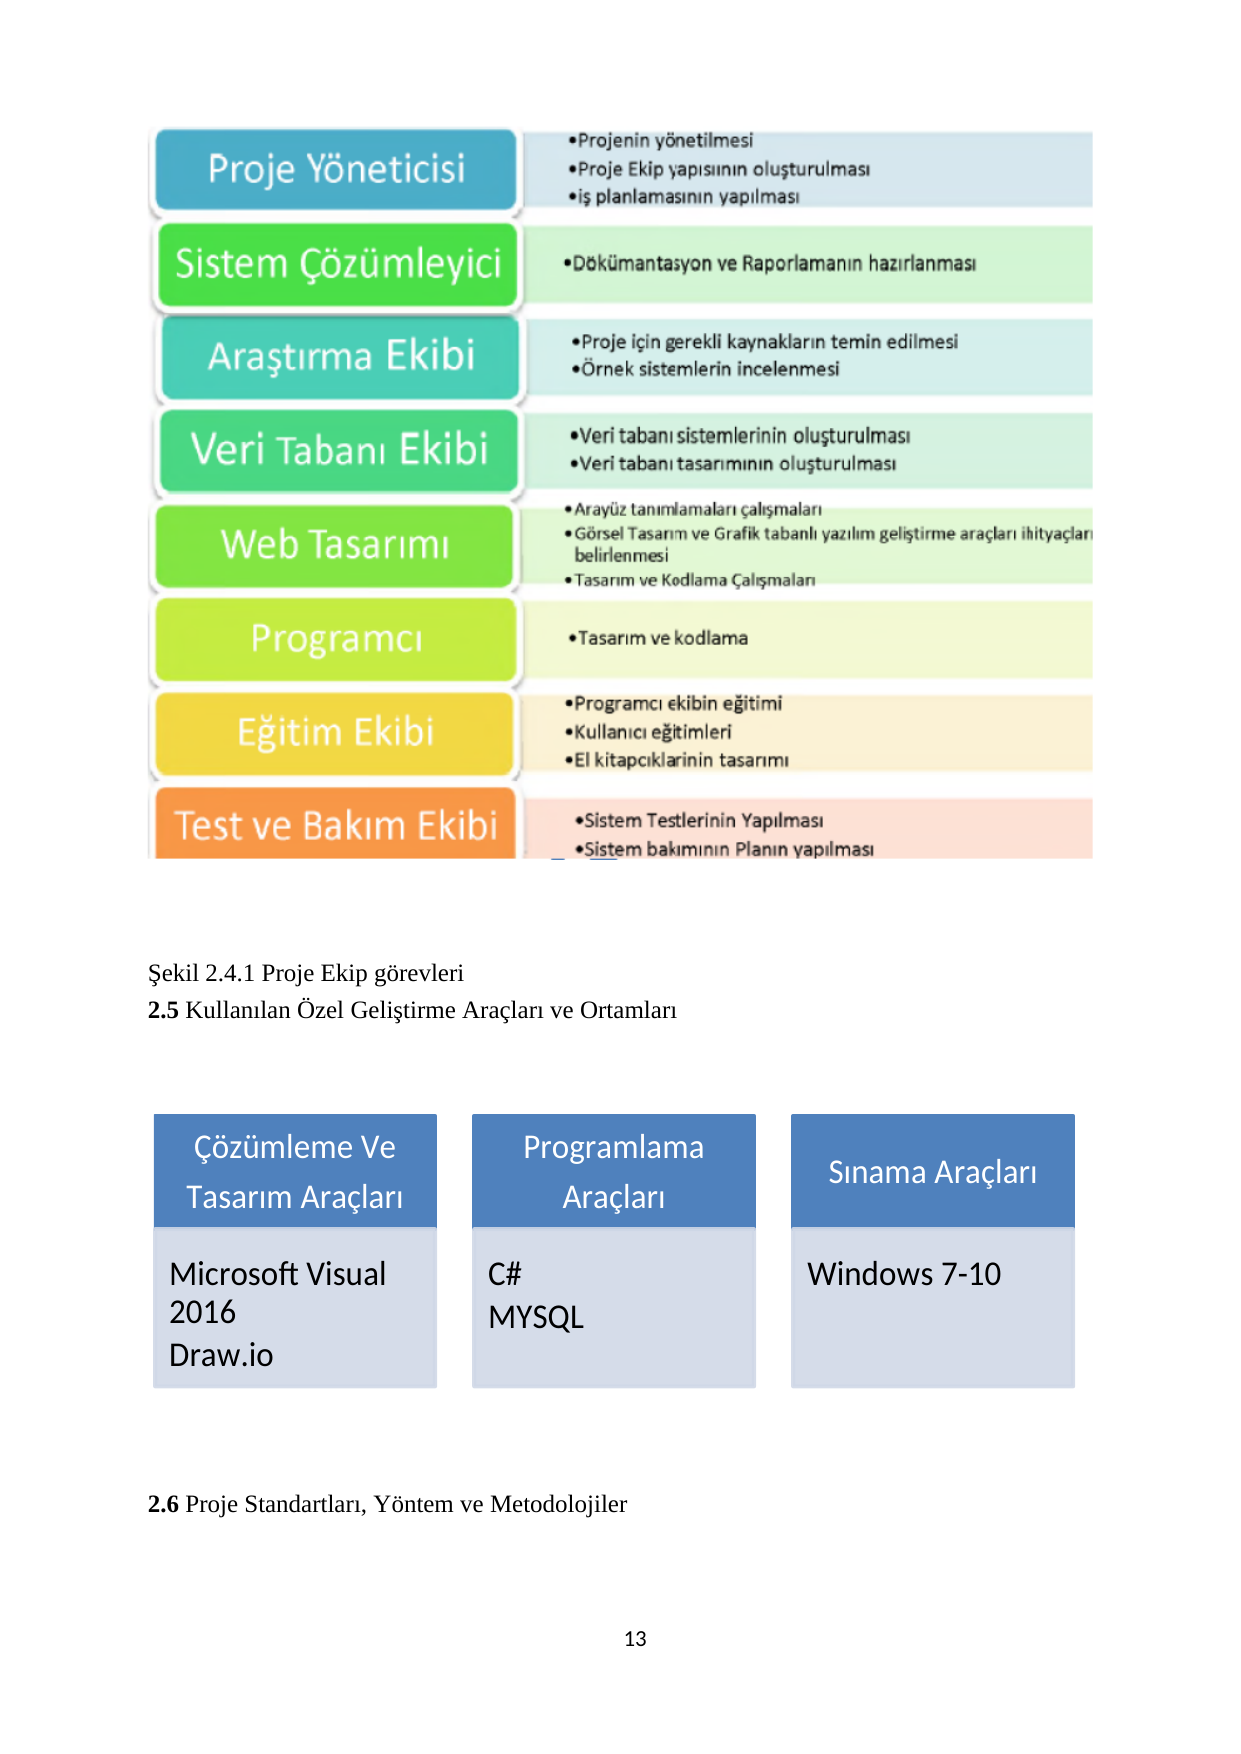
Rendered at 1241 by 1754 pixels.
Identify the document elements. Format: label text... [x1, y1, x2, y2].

subtitle 2.6 Proje Standartları, Yöntem ve Metodolojiler [148, 1489, 1122, 1518]
subtitle Şekil 2.4.1 Proje Ekip görevleri [148, 958, 1122, 987]
picture [147, 118, 1093, 860]
subtitle 2.5 Kullanılan Özel Geliştirme Araçları ve Ortamları [148, 995, 1122, 1024]
